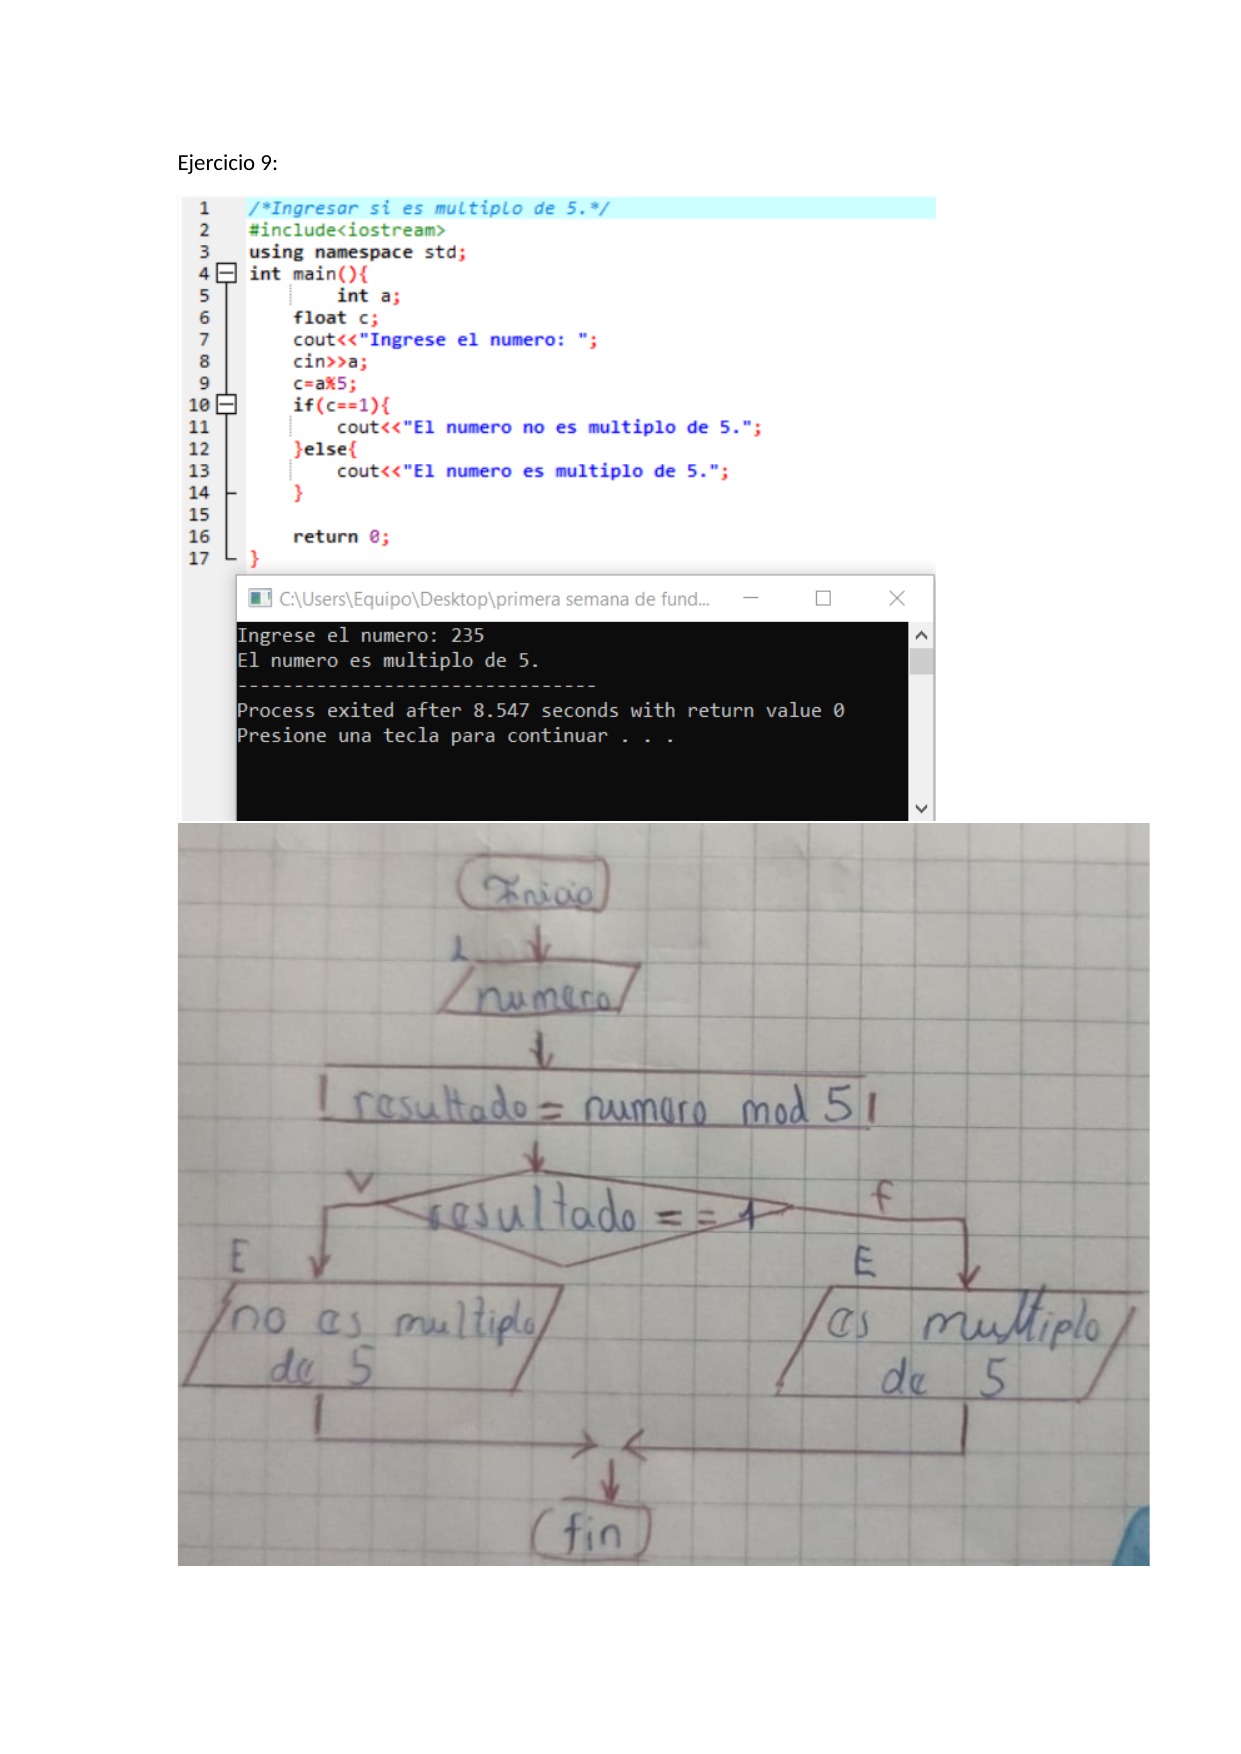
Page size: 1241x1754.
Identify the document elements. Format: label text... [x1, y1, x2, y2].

picture [177, 194, 936, 821]
text Ejercicio 9: [177, 148, 1063, 176]
picture [177, 823, 1150, 1566]
